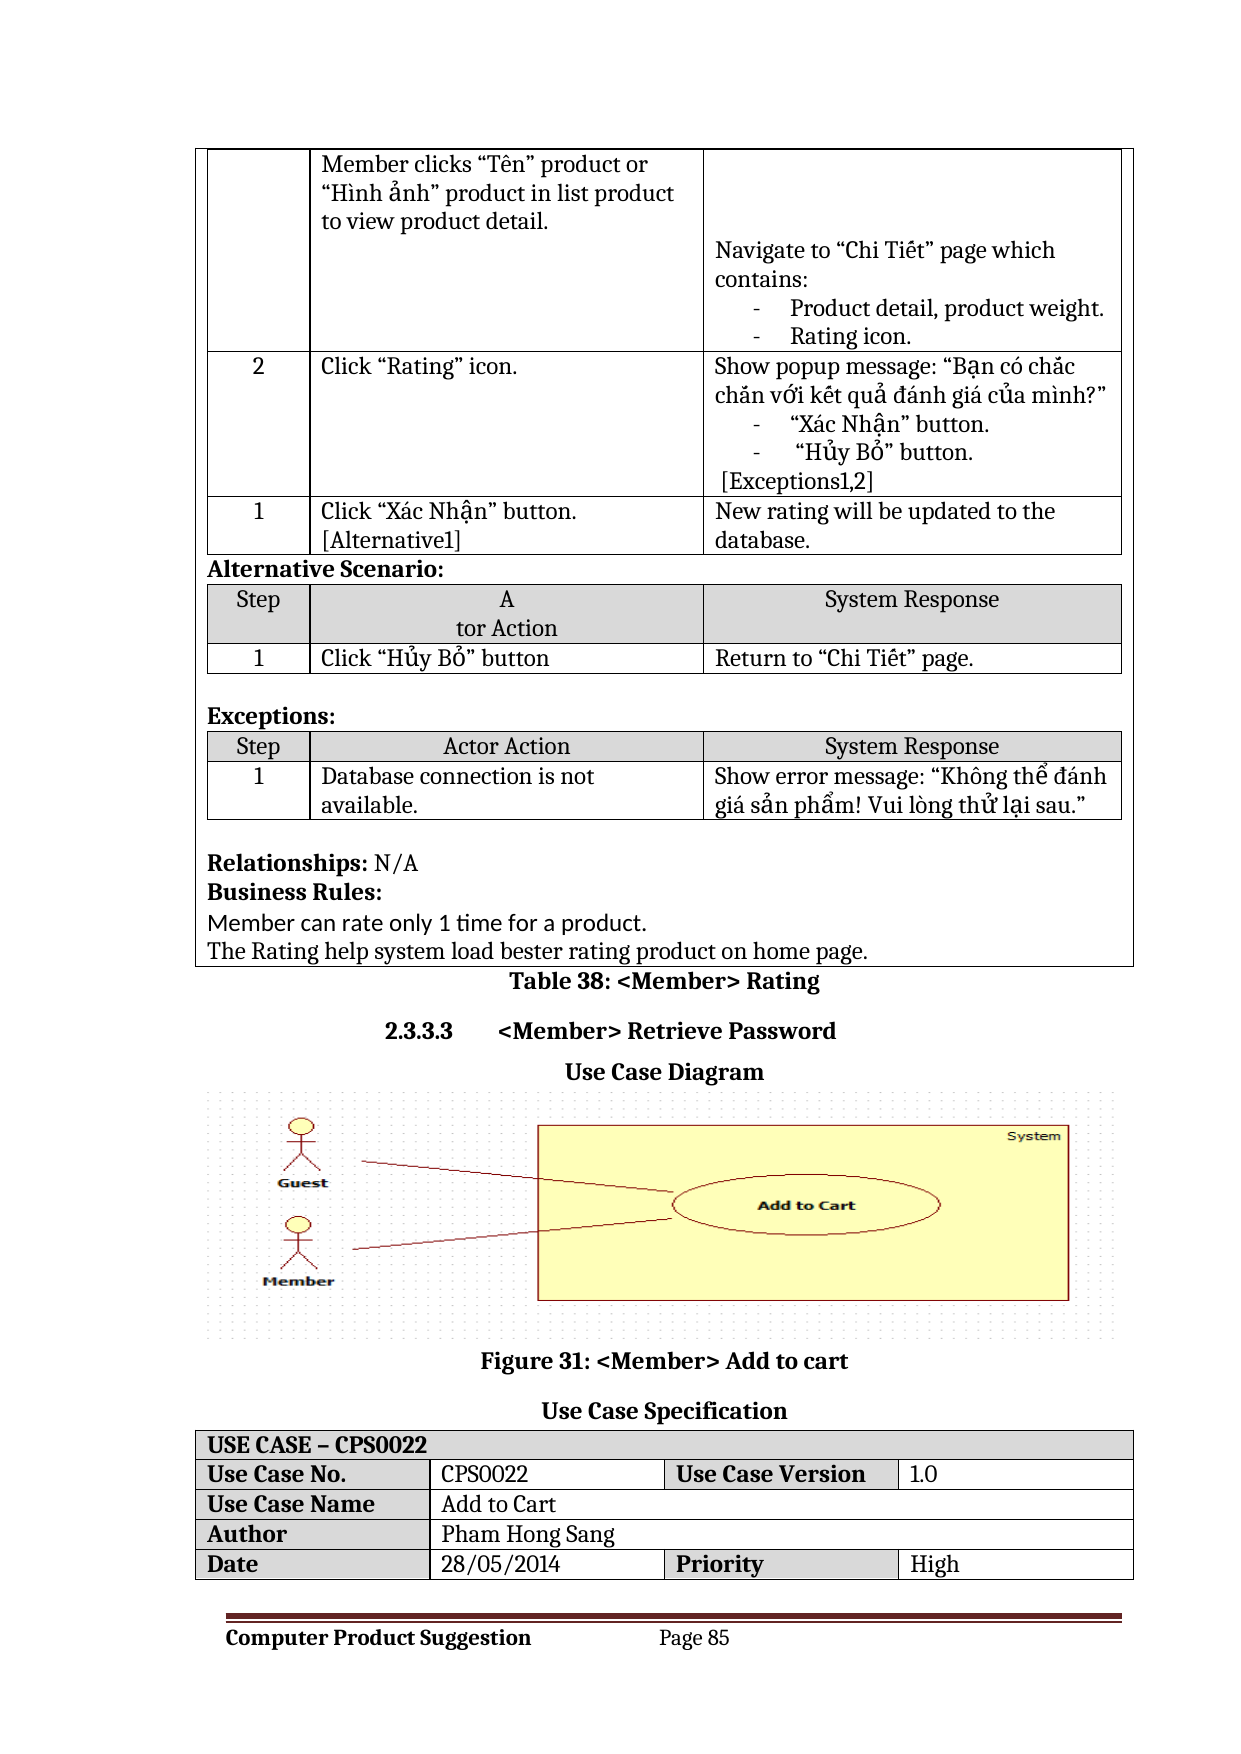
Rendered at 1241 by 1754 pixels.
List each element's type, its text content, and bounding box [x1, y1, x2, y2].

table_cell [196, 149, 1133, 966]
subtitle Use Case Specification [207, 1397, 1122, 1425]
table_header USE CASE – CPS0022 [196, 1431, 1133, 1459]
subtitle Use Case Diagram [207, 1058, 1122, 1087]
table_cell 1.0 [899, 1460, 1133, 1489]
table_cell Use Case Version [665, 1460, 898, 1489]
table_cell Use Case No. [196, 1460, 429, 1489]
table_cell Author [196, 1520, 429, 1549]
table_cell Date [196, 1550, 429, 1578]
table_cell Use Case Name [196, 1490, 429, 1519]
table_cell Pham Hong Sang [431, 1520, 1133, 1549]
table_cell Priority [665, 1550, 898, 1578]
table_cell 28/05/2014 [431, 1550, 664, 1578]
picture [206, 1090, 1123, 1343]
text Figure 31: <Member> Add to cart [207, 1347, 1122, 1376]
table_cell Add to Cart [431, 1490, 1133, 1519]
table_cell High [899, 1550, 1133, 1578]
subtitle <Member> Retrieve Password [385, 1017, 1122, 1045]
table_cell CPS0022 [431, 1460, 664, 1489]
